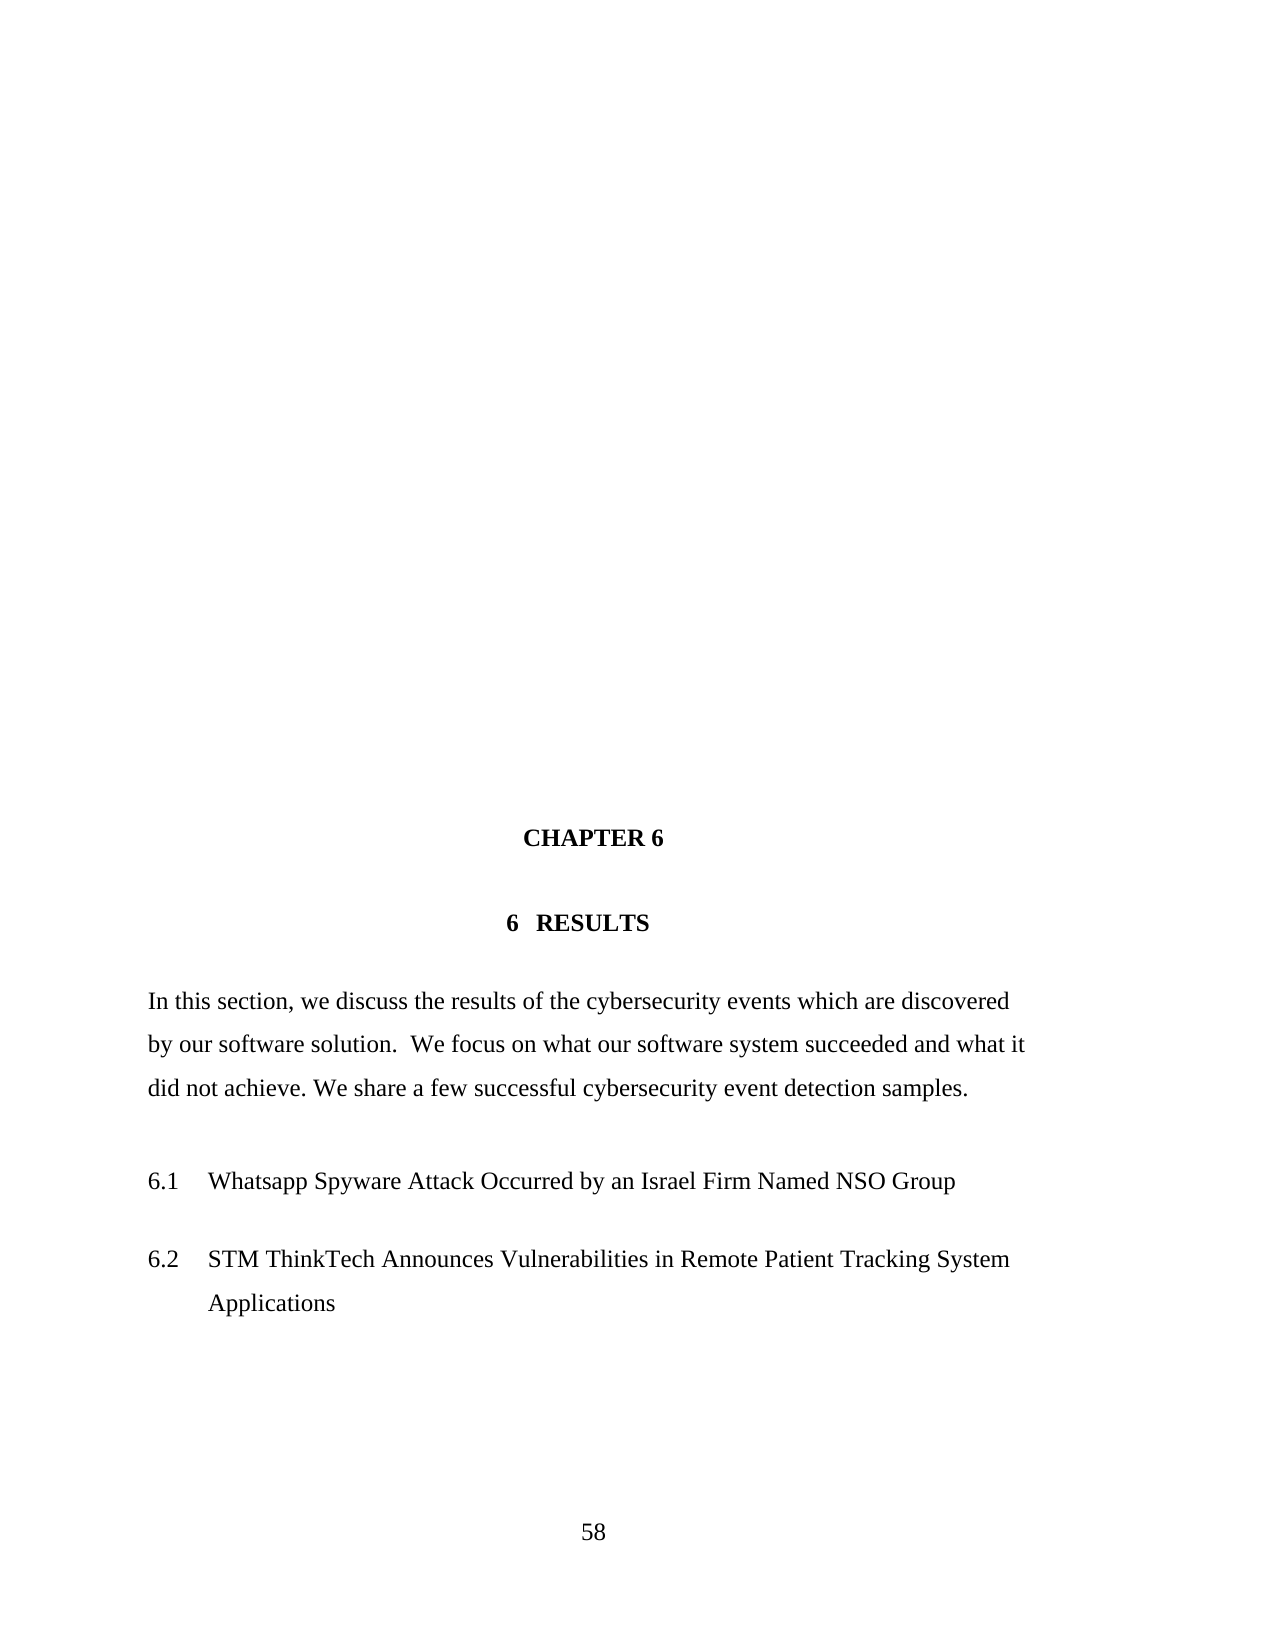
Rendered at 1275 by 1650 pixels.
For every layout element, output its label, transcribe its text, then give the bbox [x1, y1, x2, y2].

text CHAPTER 6 [148, 823, 1039, 852]
text In this section, we discuss the results of the cybersecurity events which are discovered by our software solution. We focus on what our software system succeeded and what it did not achieve. We share a few successful cybersecurity event detection samples. [148, 986, 1039, 1101]
subtitle STM ThinkTech Announces Vulnerabilities in Remote Patient Tracking System Applications [148, 1244, 1039, 1316]
subtitle Whatsapp Spyware Attack Occurred by an Israel Firm Named NSO Group [148, 1166, 1039, 1194]
subtitle RESULTS [148, 908, 1008, 936]
